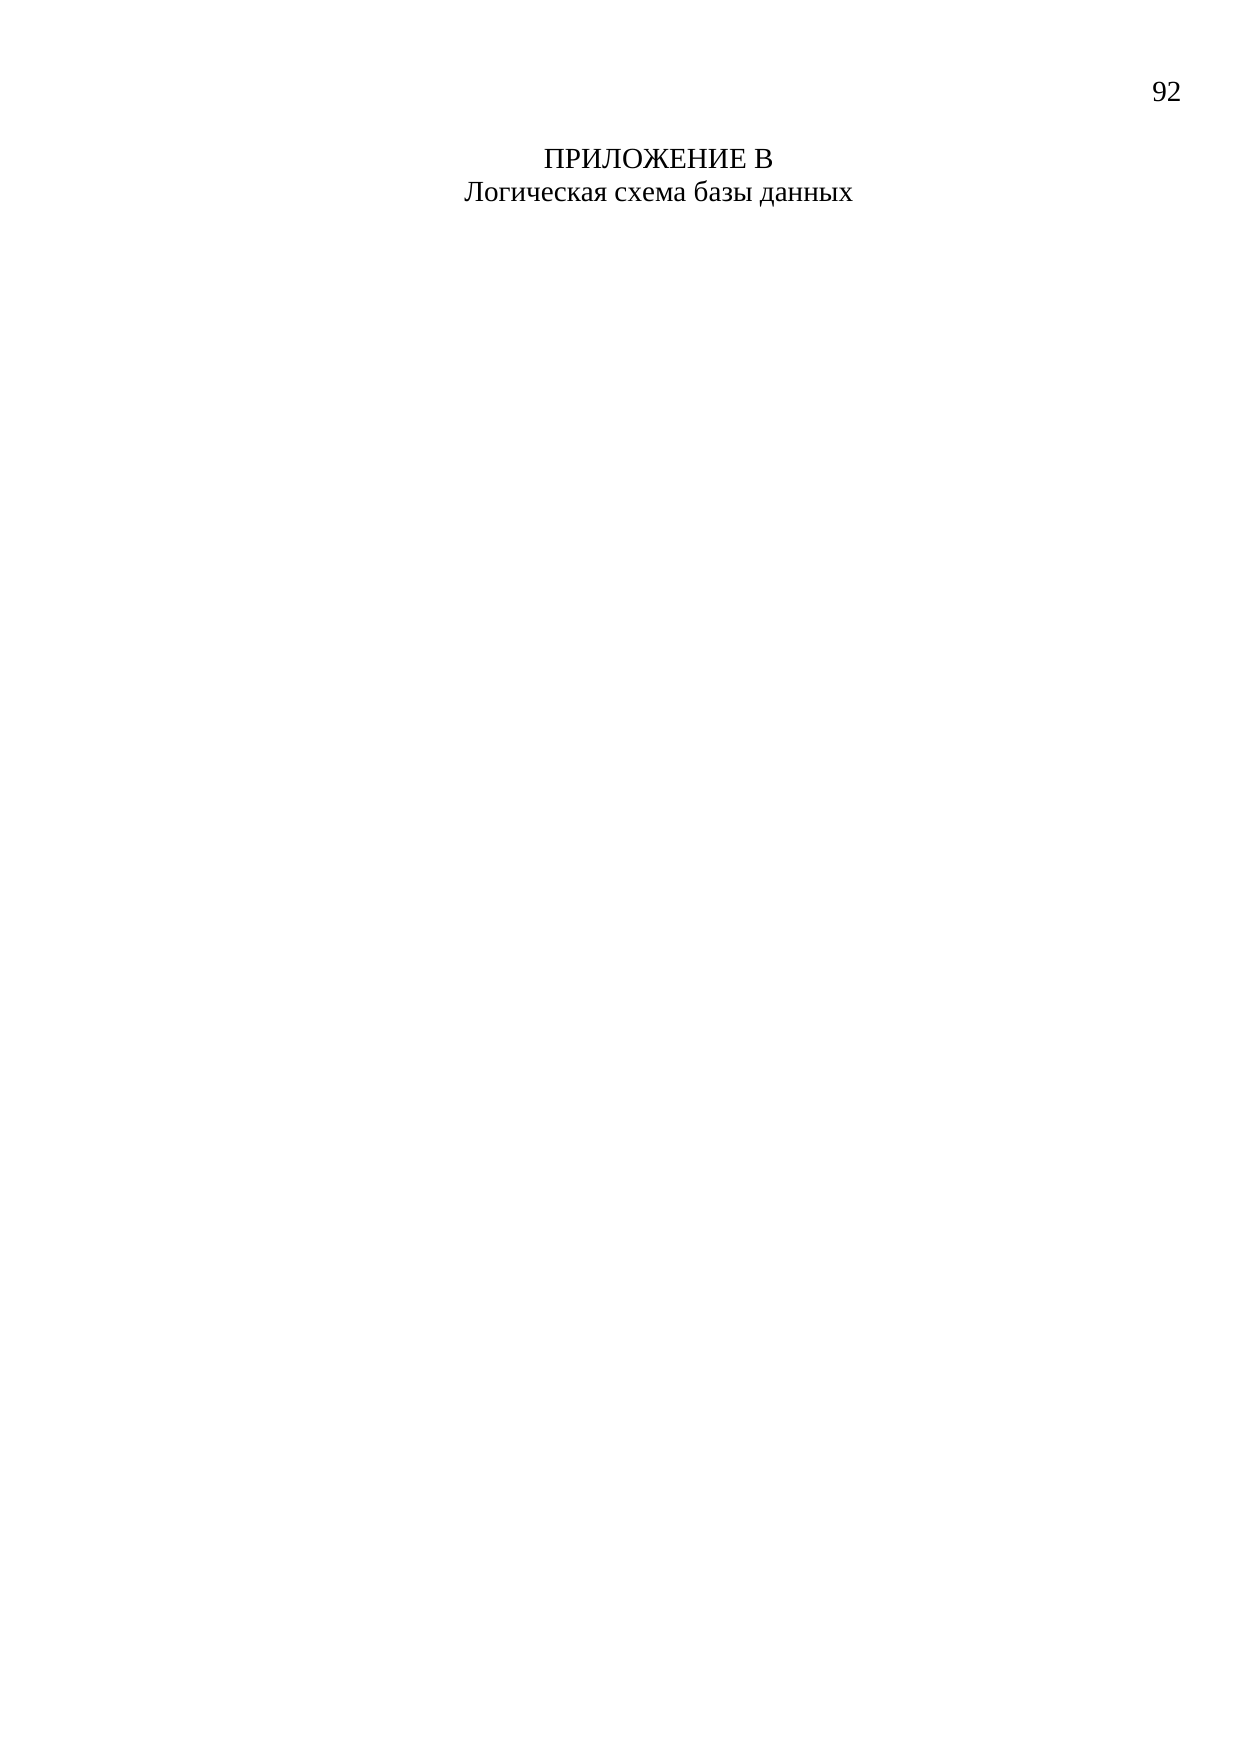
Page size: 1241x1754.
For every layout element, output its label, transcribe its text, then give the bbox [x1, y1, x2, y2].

text ПРИЛОЖЕНИЕ В [136, 141, 1181, 174]
text Логическая схема базы данных [136, 174, 1181, 208]
